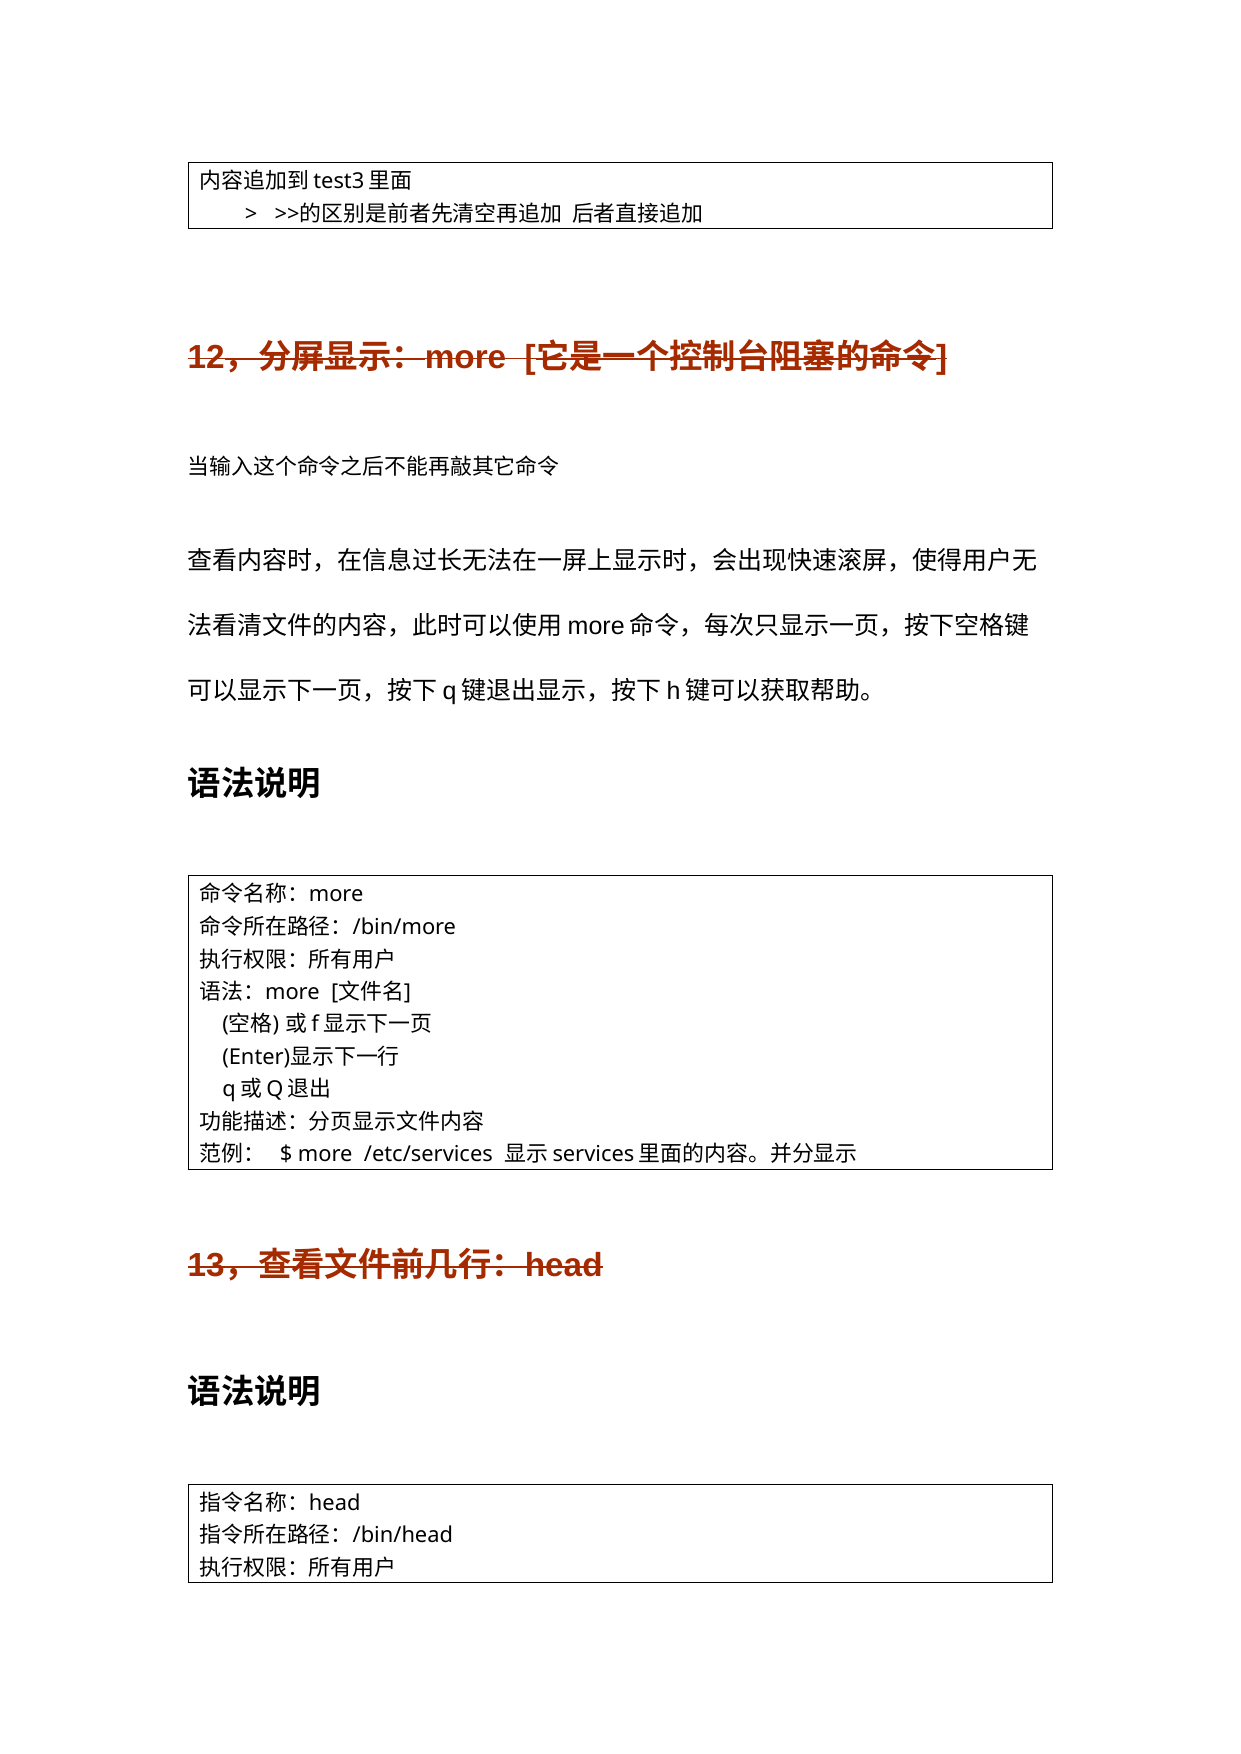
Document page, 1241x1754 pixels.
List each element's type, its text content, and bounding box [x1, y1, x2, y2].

subtitle 语法说明 [187, 1356, 1053, 1421]
text 查看内容时，在信息过长无法在一屏上显示时，会出现快速滚屏，使得用户无法看清文件的内容，此时可以使用more命令，每次只显示一页，按下空格键可以显示下一页，按下q键退出显示，按下h键可以获取帮助。 [187, 526, 1053, 721]
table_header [189, 1485, 1052, 1582]
subtitle 语法说明 [187, 748, 1053, 813]
subtitle 12，分屏显示：more [它是一个控制台阻塞的命令] [187, 321, 1053, 386]
text 当输入这个命令之后不能再敲其它命令 [187, 448, 1053, 481]
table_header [189, 163, 1052, 228]
table_header 命令名称：more 命令所在路径：/bin/more 执行权限：所有用户 语法：more [文件名] (空格) 或f显示下一页 (Enter)显示下一行 q或Q退出 功能描述：分页显示文件内容 范例： $ more /etc/services 显示services里面的内容。并分显示 [189, 876, 1052, 1169]
subtitle 13，查看文件前几行：head [187, 1229, 1053, 1294]
